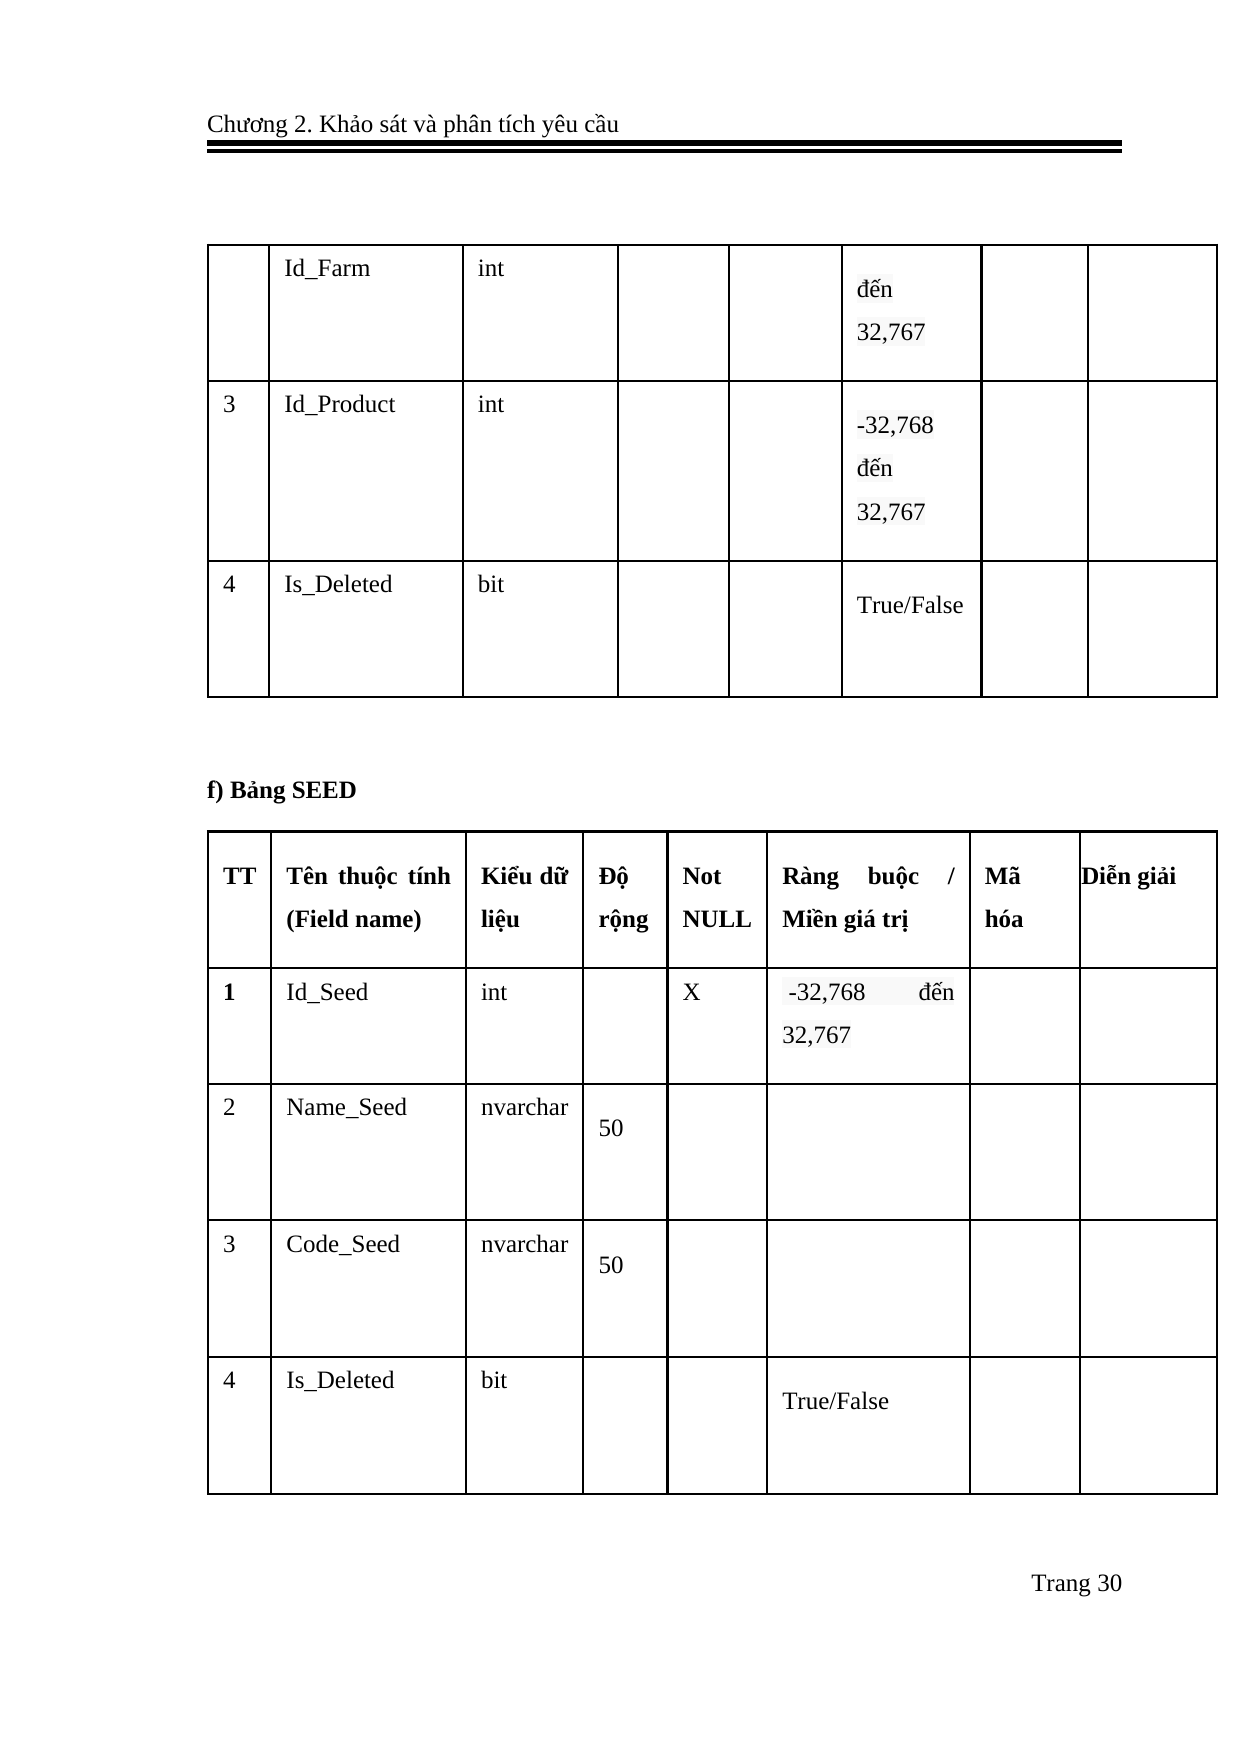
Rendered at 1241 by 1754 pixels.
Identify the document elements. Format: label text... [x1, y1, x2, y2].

subtitle Bảng SEED [207, 775, 1122, 803]
table_cell [768, 1221, 969, 1356]
table_cell [983, 562, 1087, 696]
table_cell 50 [584, 1221, 666, 1356]
table_header Mã hóa [971, 833, 1079, 967]
table_header Not NULL [669, 833, 766, 967]
table_cell int [467, 969, 582, 1083]
table_cell [1081, 1221, 1216, 1356]
table_cell bit [467, 1358, 582, 1492]
table_cell [1089, 562, 1216, 696]
table_cell [669, 1221, 766, 1356]
table_header Kiểu dữ liệu [467, 833, 582, 967]
table_cell 3 [209, 1221, 270, 1356]
table_cell int [464, 246, 617, 380]
table_header Ràng buộc / Miền giá trị [768, 833, 969, 967]
table_cell Is_Deleted [272, 1358, 465, 1492]
table_cell [983, 246, 1087, 380]
table_cell Is_Deleted [270, 562, 462, 696]
table_cell [669, 1085, 766, 1219]
table_cell 4 [209, 562, 268, 696]
table_cell True/False [843, 562, 980, 696]
table_cell [619, 382, 728, 560]
table_cell Id_Product [270, 382, 462, 560]
table_cell [971, 1085, 1079, 1219]
table_header Tên thuộc tính (Field name) [272, 833, 465, 967]
table_cell -32,768 đến 32,767 [768, 969, 969, 1083]
table_cell [971, 969, 1079, 1083]
table_header Diễn giải [1081, 833, 1216, 967]
table_cell 50 [584, 1085, 666, 1219]
table_cell [1081, 1358, 1216, 1492]
table_cell [1081, 1085, 1216, 1219]
table_cell -32,768 đến 32,767 [843, 382, 980, 560]
table_cell [730, 562, 841, 696]
table_cell 4 [209, 1358, 270, 1492]
table_cell [730, 246, 841, 380]
table_cell True/False [768, 1358, 969, 1492]
table_cell bit [464, 562, 617, 696]
table_cell Id_Seed [272, 969, 465, 1083]
table_cell Code_Seed [272, 1221, 465, 1356]
table_cell 1 [209, 969, 270, 1083]
table_cell Name_Seed [272, 1085, 465, 1219]
table_cell [584, 1358, 666, 1492]
table_cell [619, 562, 728, 696]
table_cell -32,768 đến 32,767 [843, 246, 980, 380]
table_cell [971, 1221, 1079, 1356]
table_cell X [669, 969, 766, 1083]
table_header TT [209, 833, 270, 967]
table_cell [768, 1085, 969, 1219]
table_cell [1089, 246, 1216, 380]
table_cell 3 [209, 382, 268, 560]
table_cell 2 [209, 246, 268, 380]
table_cell [1081, 969, 1216, 1083]
table_cell [983, 382, 1087, 560]
table_cell Id_Farm [270, 246, 462, 380]
table_cell 2 [209, 1085, 270, 1219]
table_cell [971, 1358, 1079, 1492]
table_cell nvarchar [467, 1221, 582, 1356]
table_cell [669, 1358, 766, 1492]
table_cell nvarchar [467, 1085, 582, 1219]
table_cell [584, 969, 666, 1083]
table_cell int [464, 382, 617, 560]
table_header Độ rộng [584, 833, 666, 967]
table_cell [1089, 382, 1216, 560]
table_cell [619, 246, 728, 380]
table_cell [730, 382, 841, 560]
